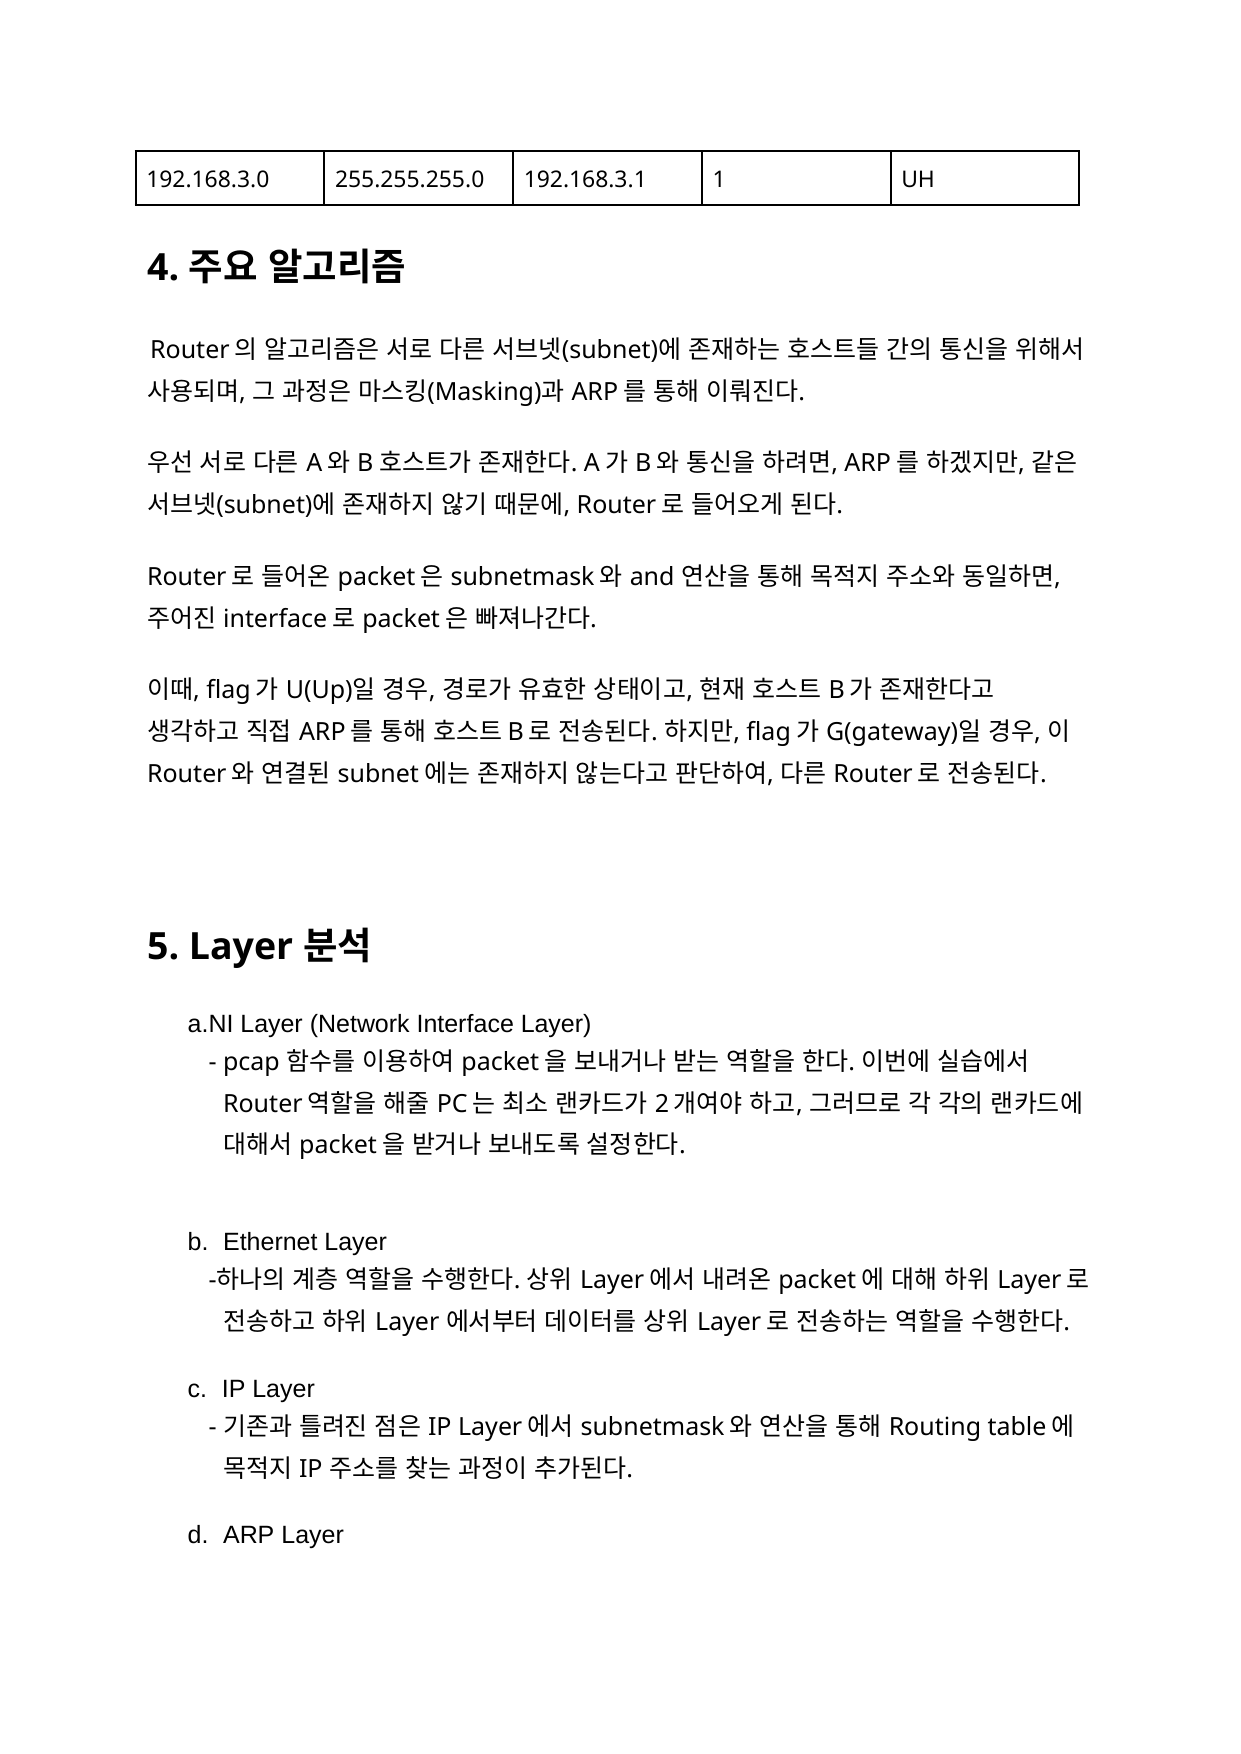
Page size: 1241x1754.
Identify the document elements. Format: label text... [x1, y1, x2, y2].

text - pcap 함수를 이용하여 packet을 보내거나 받는 역할을 한다. 이번에 실습에서 Router역할을 해줄 PC는 최소 랜카드가 2개여야 하고, 그러므로 각 각의 랜카드에 대해서 packet을 받거나 보내도록 설정한다. [208, 1042, 1090, 1161]
text Router의 알고리즘은 서로 다른 서브넷(subnet)에 존재하는 호스트들 간의 통신을 위해서 사용되며, 그 과정은 마스킹(Masking)과 ARP를 통해 이뤄진다. [147, 329, 1090, 407]
table_cell 255.255.255.0 [325, 152, 512, 204]
table_cell 192.168.3.0 [137, 152, 323, 204]
text -하나의 계층 역할을 수행한다. 상위 Layer에서 내려온 packet에 대해 하위 Layer로 전송하고 하위 Layer 에서부터 데이터를 상위 Layer로 전송하는 역할을 수행한다. [208, 1260, 1090, 1338]
text c. IP Layer [187, 1373, 1090, 1402]
text Router로 들어온 packet은 subnetmask와 and 연산을 통해 목적지 주소와 동일하면, 주어진 interface로 packet은 빠져나간다. [147, 556, 1090, 634]
text b. Ethernet Layer [187, 1227, 1090, 1256]
text 4. 주요 알고리즘 [147, 236, 1090, 291]
table_cell 192.168.3.1 [514, 152, 701, 204]
text d. ARP Layer [187, 1520, 1090, 1549]
text - 기존과 틀려진 점은 IP Layer에서 subnetmask와 연산을 통해 Routing table에 목적지 IP 주소를 찾는 과정이 추가된다. [208, 1407, 1090, 1484]
text 이때, flag가 U(Up)일 경우, 경로가 유효한 상태이고, 현재 호스트 B가 존재한다고 생각하고 직접 ARP를 통해 호스트B로 전송된다. 하지만, flag가 G(gateway)일 경우, 이 Router와 연결된 subnet에는 존재하지 않는다고 판단하여, 다른 Router로 전송된다. [147, 670, 1090, 789]
text a.NI Layer (Network Interface Layer) [147, 1008, 1090, 1037]
table_cell 1 [703, 152, 890, 204]
table_cell UH [892, 152, 1078, 204]
text 5. Layer 분석 [147, 916, 1090, 970]
text 우선 서로 다른 A와 B 호스트가 존재한다. A가 B와 통신을 하려면, ARP를 하겠지만, 같은 서브넷(subnet)에 존재하지 않기 때문에, Router로 들어오게 된다. [147, 443, 1090, 521]
